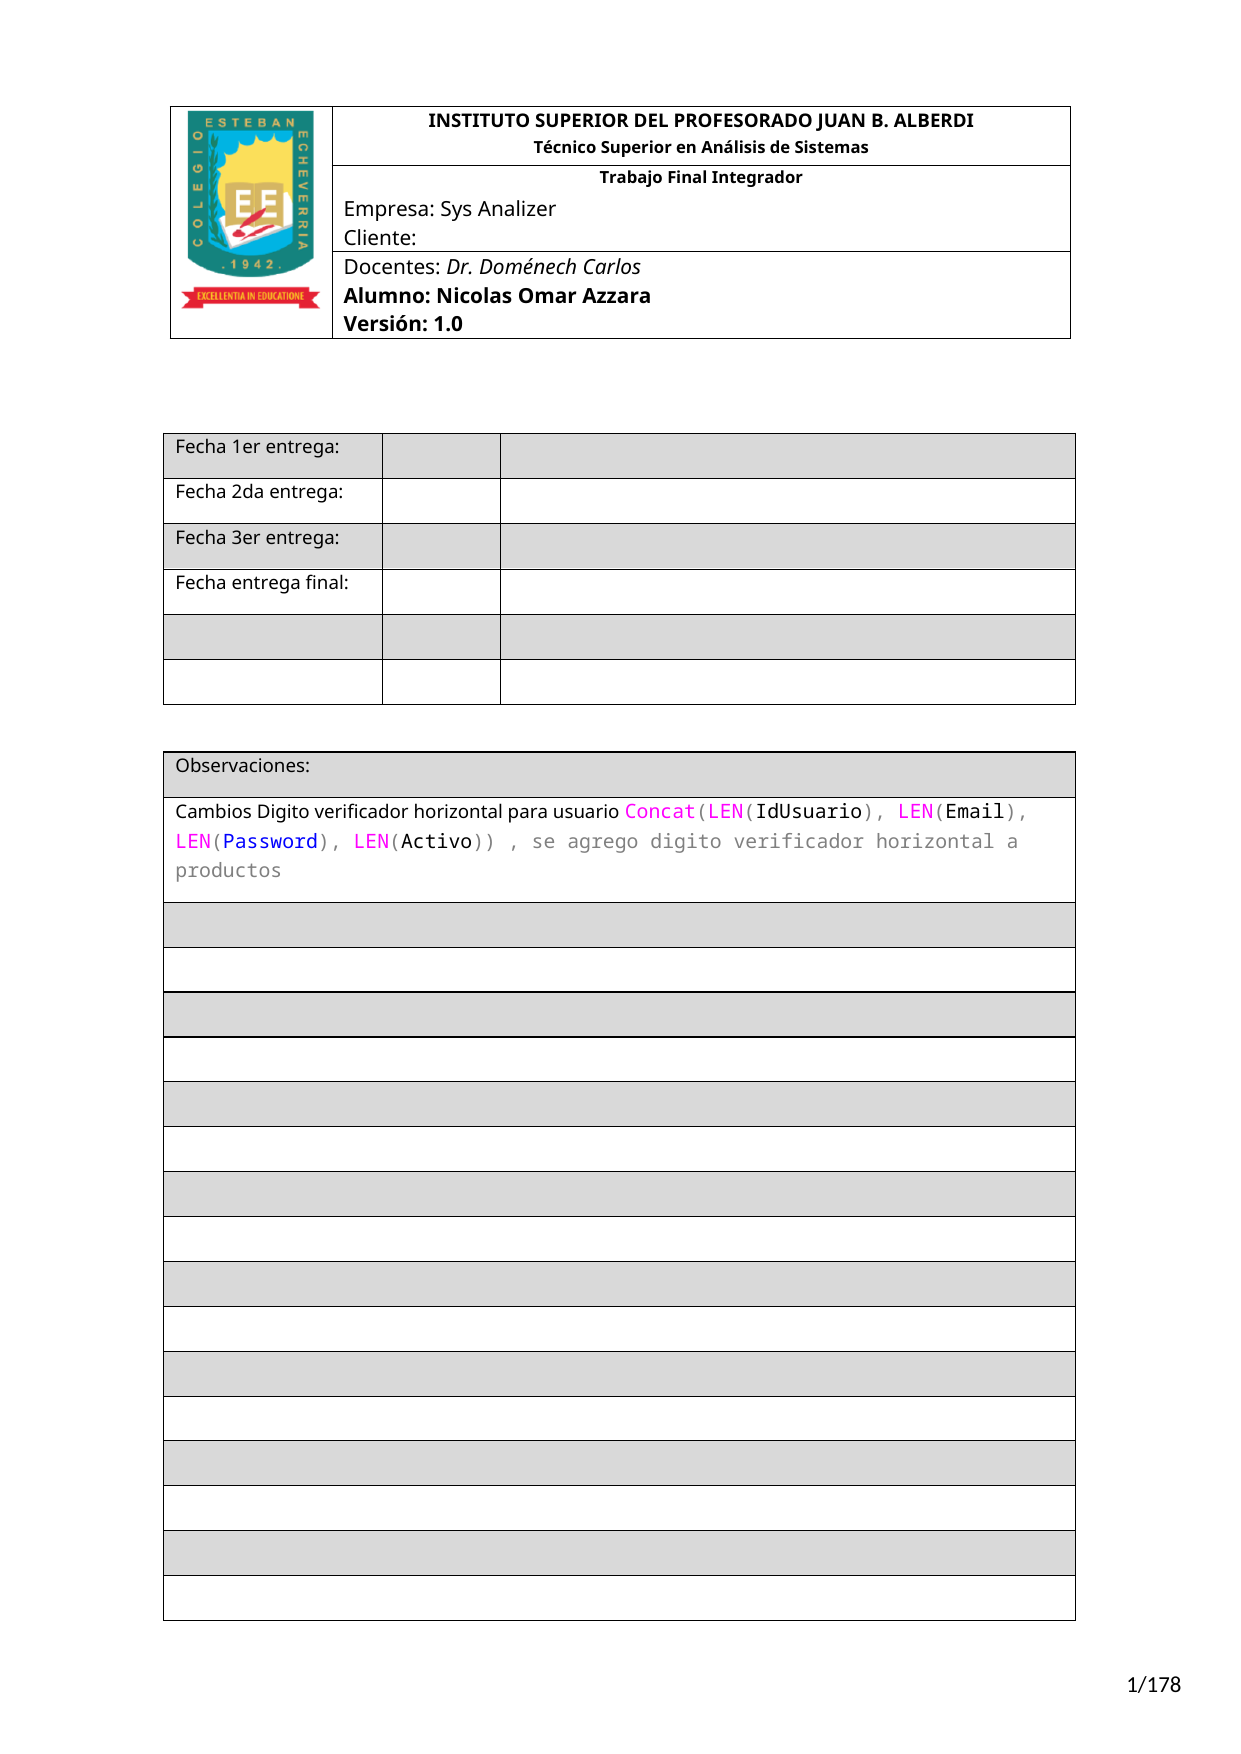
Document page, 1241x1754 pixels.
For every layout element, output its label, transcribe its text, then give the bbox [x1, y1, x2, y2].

table_cell [383, 524, 500, 568]
table_cell [925, 660, 1075, 703]
table_cell Fecha entrega final: [164, 570, 382, 614]
table_cell [164, 1576, 1075, 1620]
table_cell [164, 1038, 1075, 1081]
table_cell [164, 1082, 1075, 1126]
table_cell [164, 1441, 1075, 1485]
table_cell [925, 615, 1075, 659]
table_cell [501, 615, 925, 659]
table_cell [164, 660, 382, 703]
table_cell Fecha 3er entrega: [164, 524, 382, 568]
table_cell [383, 660, 500, 703]
table_cell [501, 660, 925, 703]
table_cell [164, 615, 382, 659]
table_cell Fecha 2da entrega: [164, 479, 382, 523]
table_header [501, 434, 925, 478]
table_cell [383, 615, 500, 659]
table_cell [925, 479, 1075, 523]
table_cell [164, 1397, 1075, 1440]
table_header [383, 434, 500, 478]
table_cell [925, 524, 1075, 568]
table_cell [164, 1486, 1075, 1530]
table_cell Cambios Digito verificador horizontal para usuario Concat(LEN(IdUsuario), LEN(Email), LEN(Password), LEN(Activo)) , se agrego digito verificador horizontal a productos [164, 798, 1075, 902]
table_header [925, 434, 1075, 478]
table_cell [383, 570, 500, 614]
table_header Fecha 1er entrega: [164, 434, 382, 478]
table_cell [164, 948, 1075, 991]
table_cell [164, 993, 1075, 1036]
table_cell [164, 1531, 1075, 1575]
picture [181, 107, 321, 322]
table_cell [383, 479, 500, 523]
table_cell [501, 479, 925, 523]
table_cell [164, 1127, 1075, 1171]
table_header Observaciones: [164, 753, 1075, 797]
table_cell [164, 1307, 1075, 1351]
table_cell [501, 524, 925, 568]
table_cell [925, 570, 1075, 614]
table_cell [164, 1172, 1075, 1216]
table_cell [164, 903, 1075, 947]
table_cell [501, 570, 925, 614]
table_cell [164, 1352, 1075, 1396]
table_cell [164, 1262, 1075, 1306]
table_cell [164, 1217, 1075, 1261]
